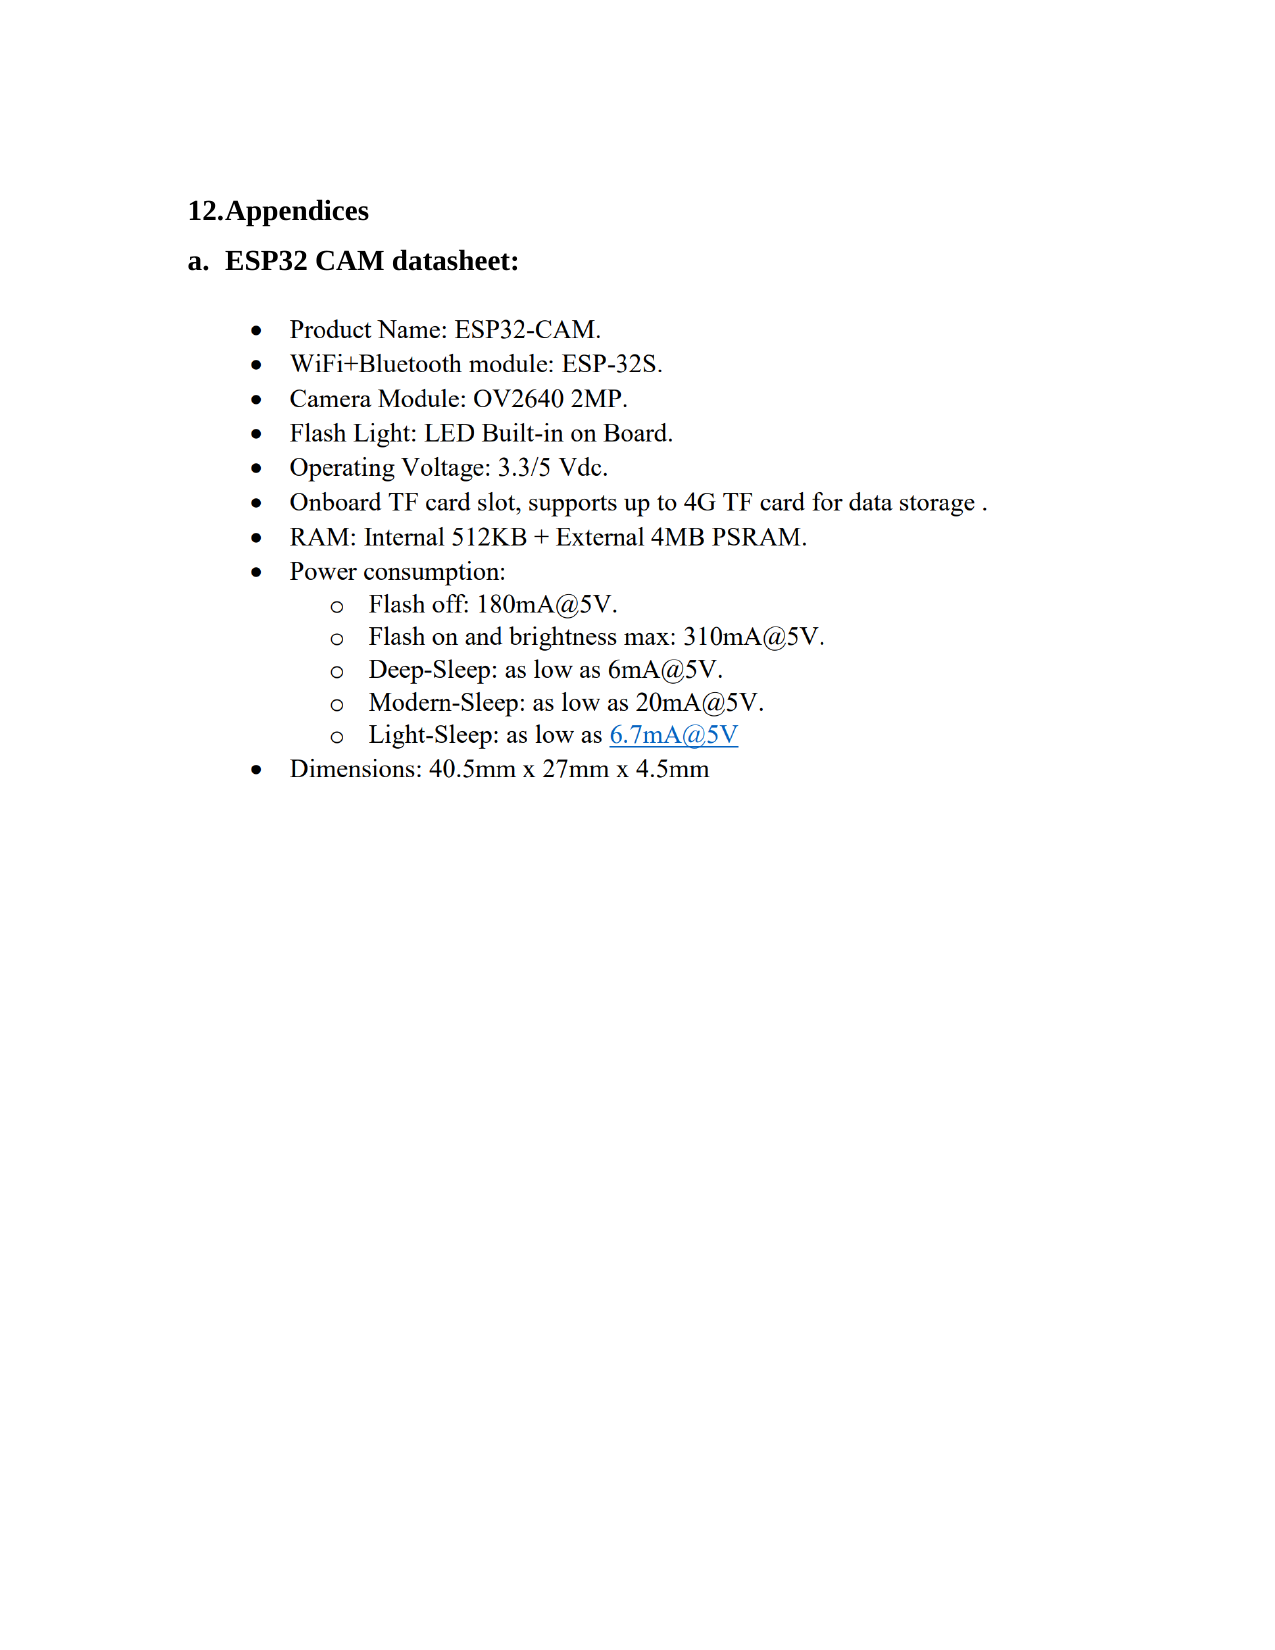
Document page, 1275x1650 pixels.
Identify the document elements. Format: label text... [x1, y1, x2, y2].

list ESP32 CAM datasheet: [187, 243, 1125, 277]
picture [225, 293, 1046, 792]
list Appendices [187, 193, 1125, 227]
